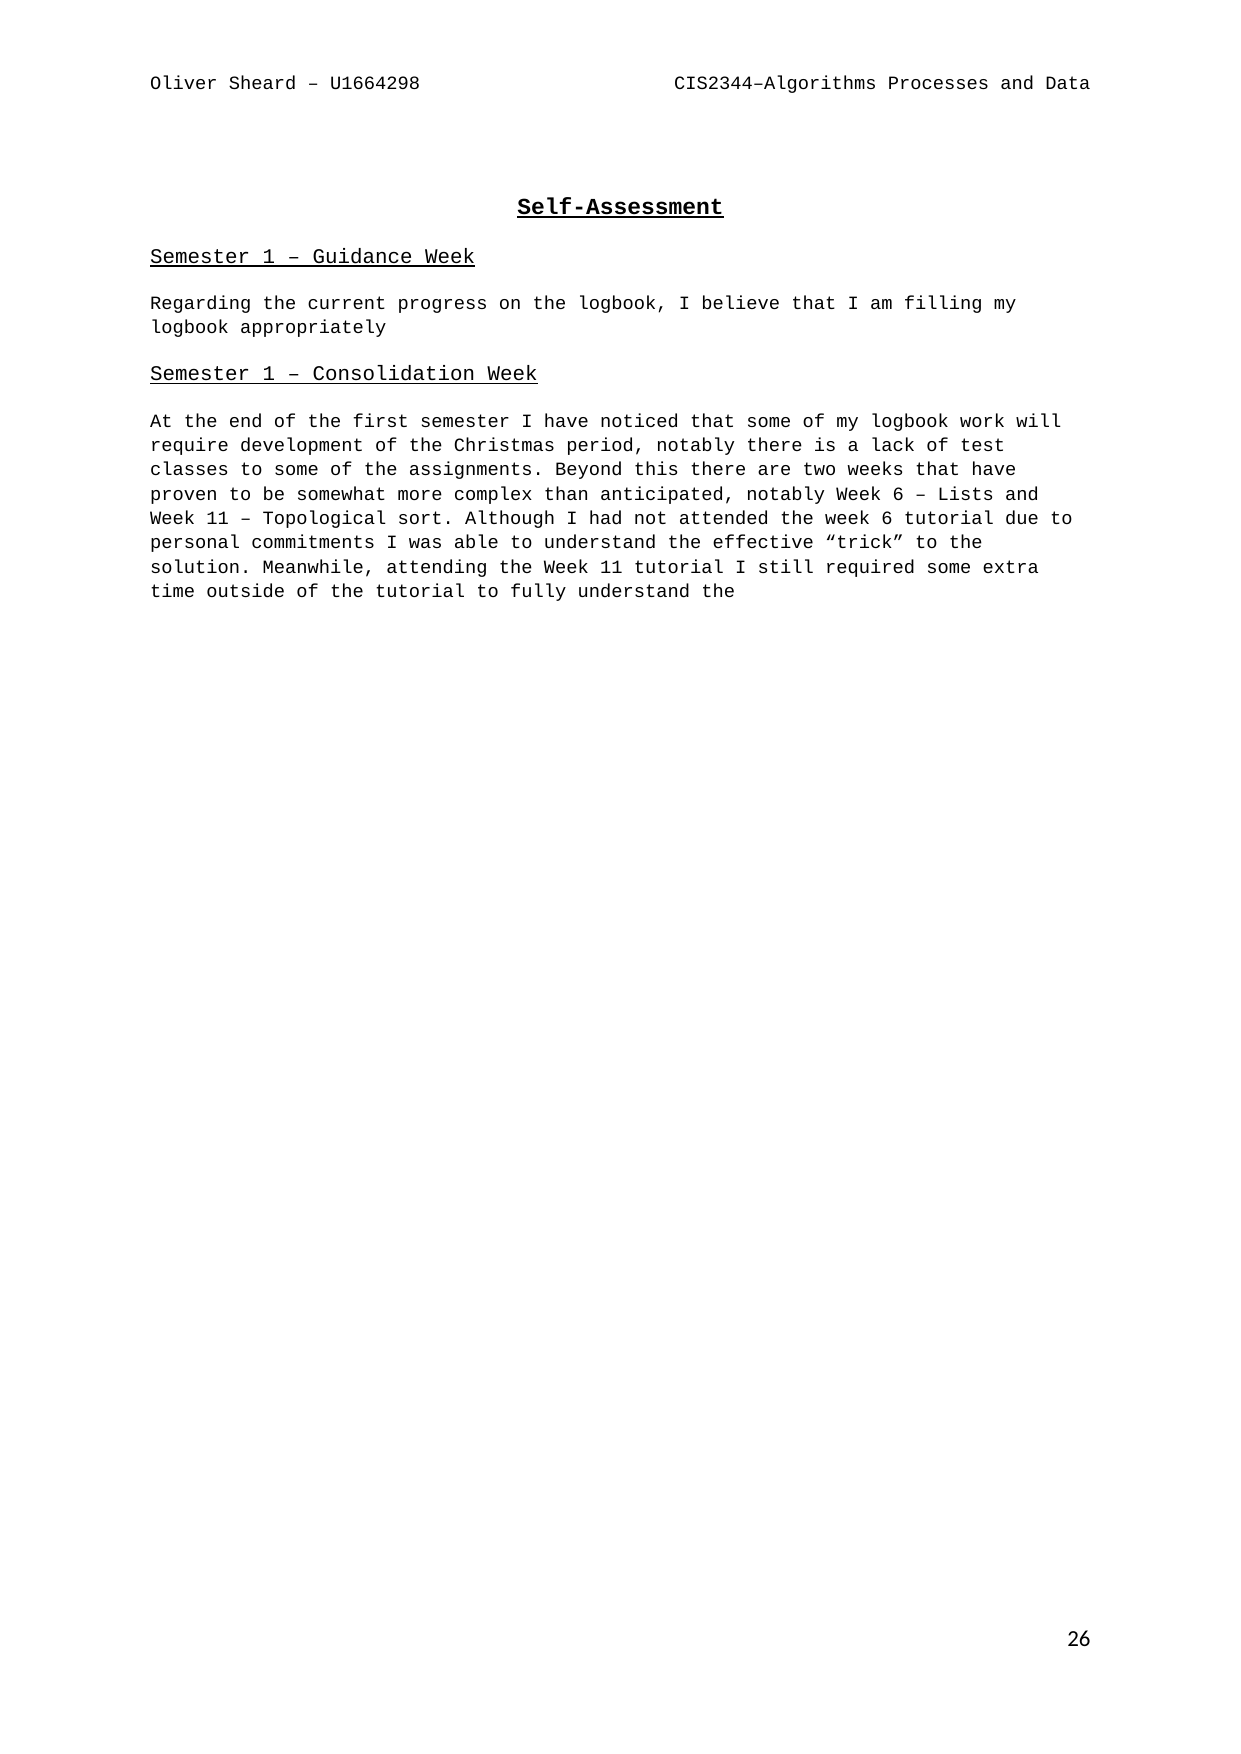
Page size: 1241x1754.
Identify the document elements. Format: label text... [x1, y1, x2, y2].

text Regarding the current progress on the logbook, I believe that I am filling my logbook appropriately [150, 294, 1090, 339]
text Semester 1 – Consolidation Week [150, 363, 1090, 387]
text At the end of the first semester I have noticed that some of my logbook work will require development of the Christmas period, notably there is a lack of test classes to some of the assignments. Beyond this there are two weeks that have proven to be somewhat more complex than anticipated, notably Week 6 – Lists and Week 11 – Topological sort. Although I had not attended the week 6 tutorial due to personal commitments I was able to understand the effective “trick” to the solution. Meanwhile, attending the Week 11 tutorial I still required some extra time outside of the tutorial to fully understand the [150, 411, 1090, 603]
text Semester 1 – Guidance Week [150, 246, 1090, 269]
text Self-Assessment [150, 195, 1090, 221]
